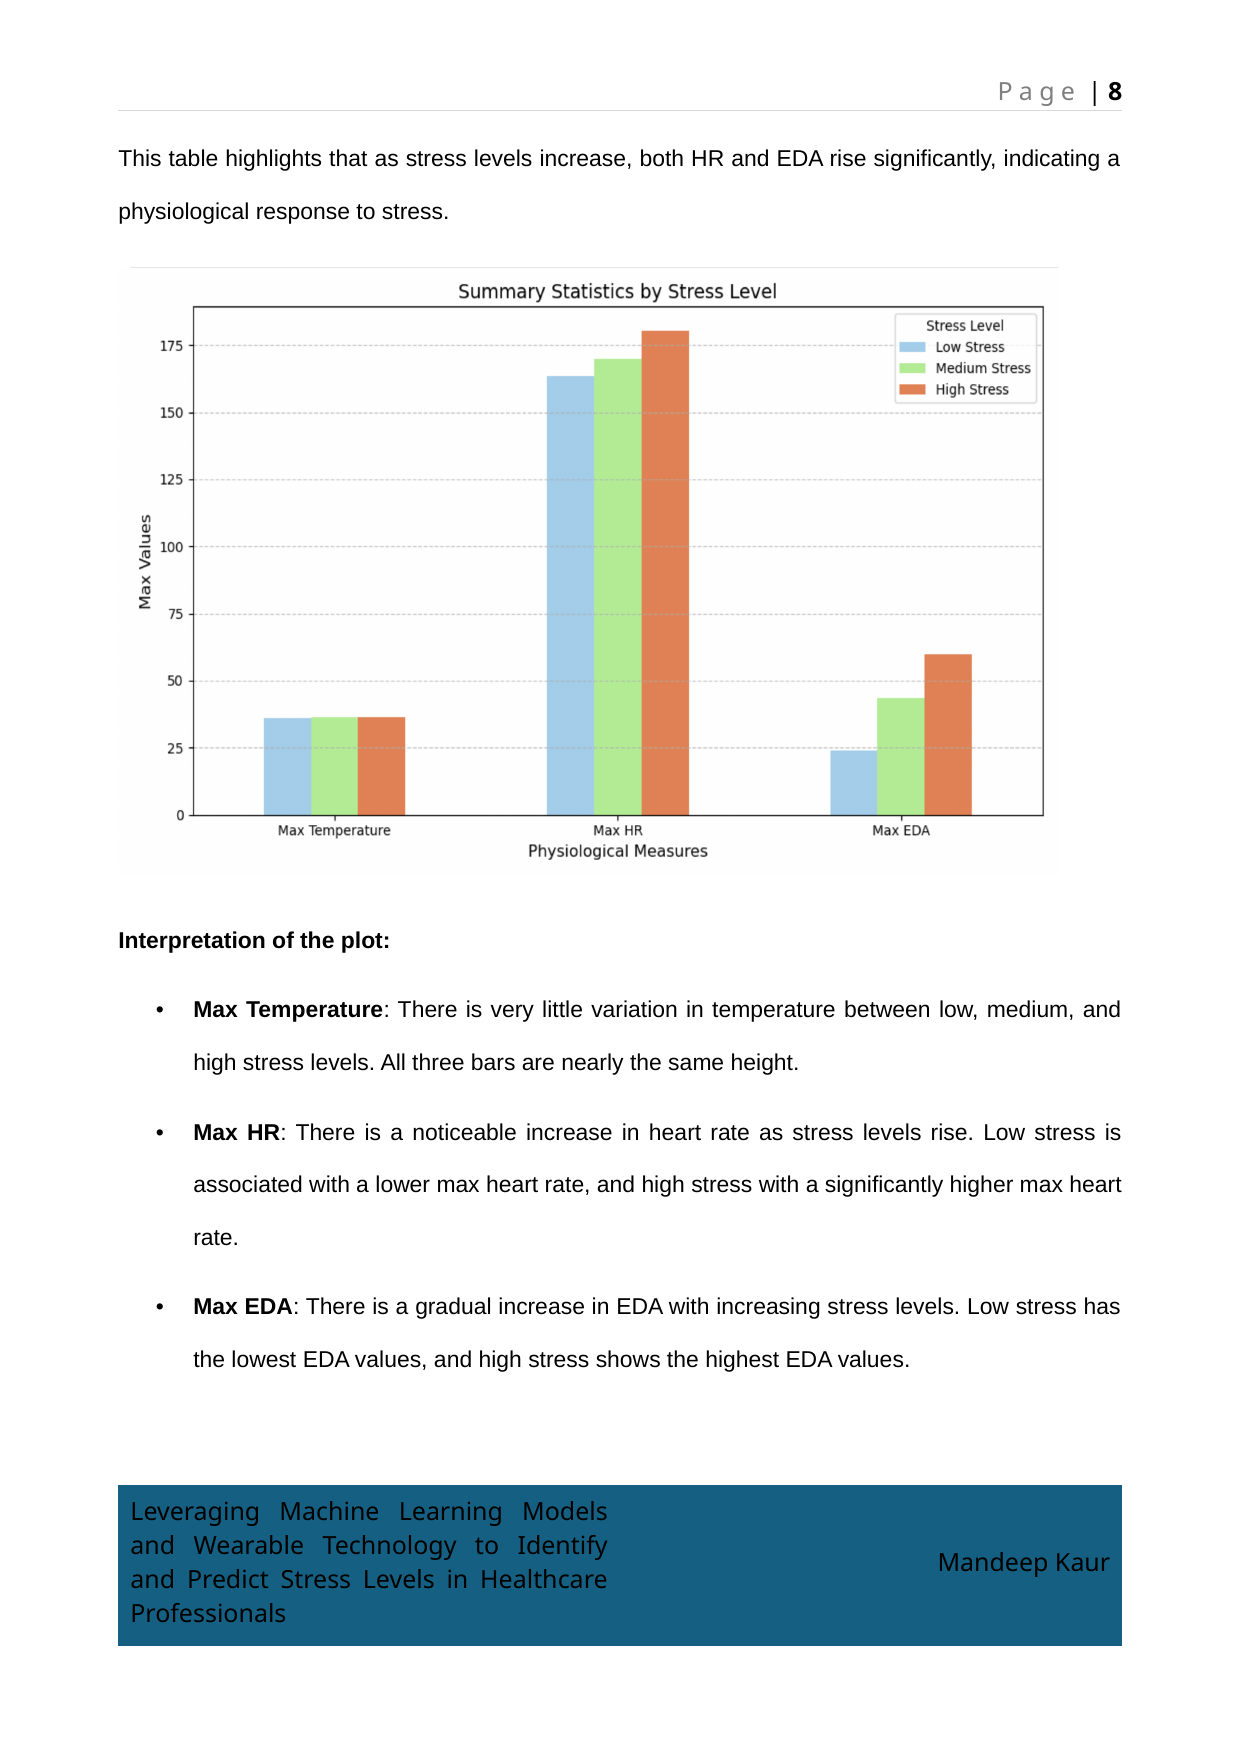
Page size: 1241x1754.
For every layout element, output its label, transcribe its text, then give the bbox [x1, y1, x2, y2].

text Interpretation of the plot: [118, 927, 1122, 953]
list Max HR: There is a noticeable increase in heart rate as stress levels rise. Low stress is associated with a lower max heart rate, and high stress with a significantly higher max heart rate. [156, 1118, 1122, 1250]
list Max Temperature: There is very little variation in temperature between low, medium, and high stress levels. All three bars are nearly the same height. [156, 996, 1122, 1076]
list Max EDA: There is a gradual increase in EDA with increasing stress levels. Low stress has the lowest EDA values, and high stress shows the highest EDA values. [156, 1293, 1122, 1372]
picture [118, 267, 1059, 877]
text This table highlights that as stress levels increase, both HR and EDA rise significantly, indicating a physiological response to stress. [118, 145, 1122, 224]
